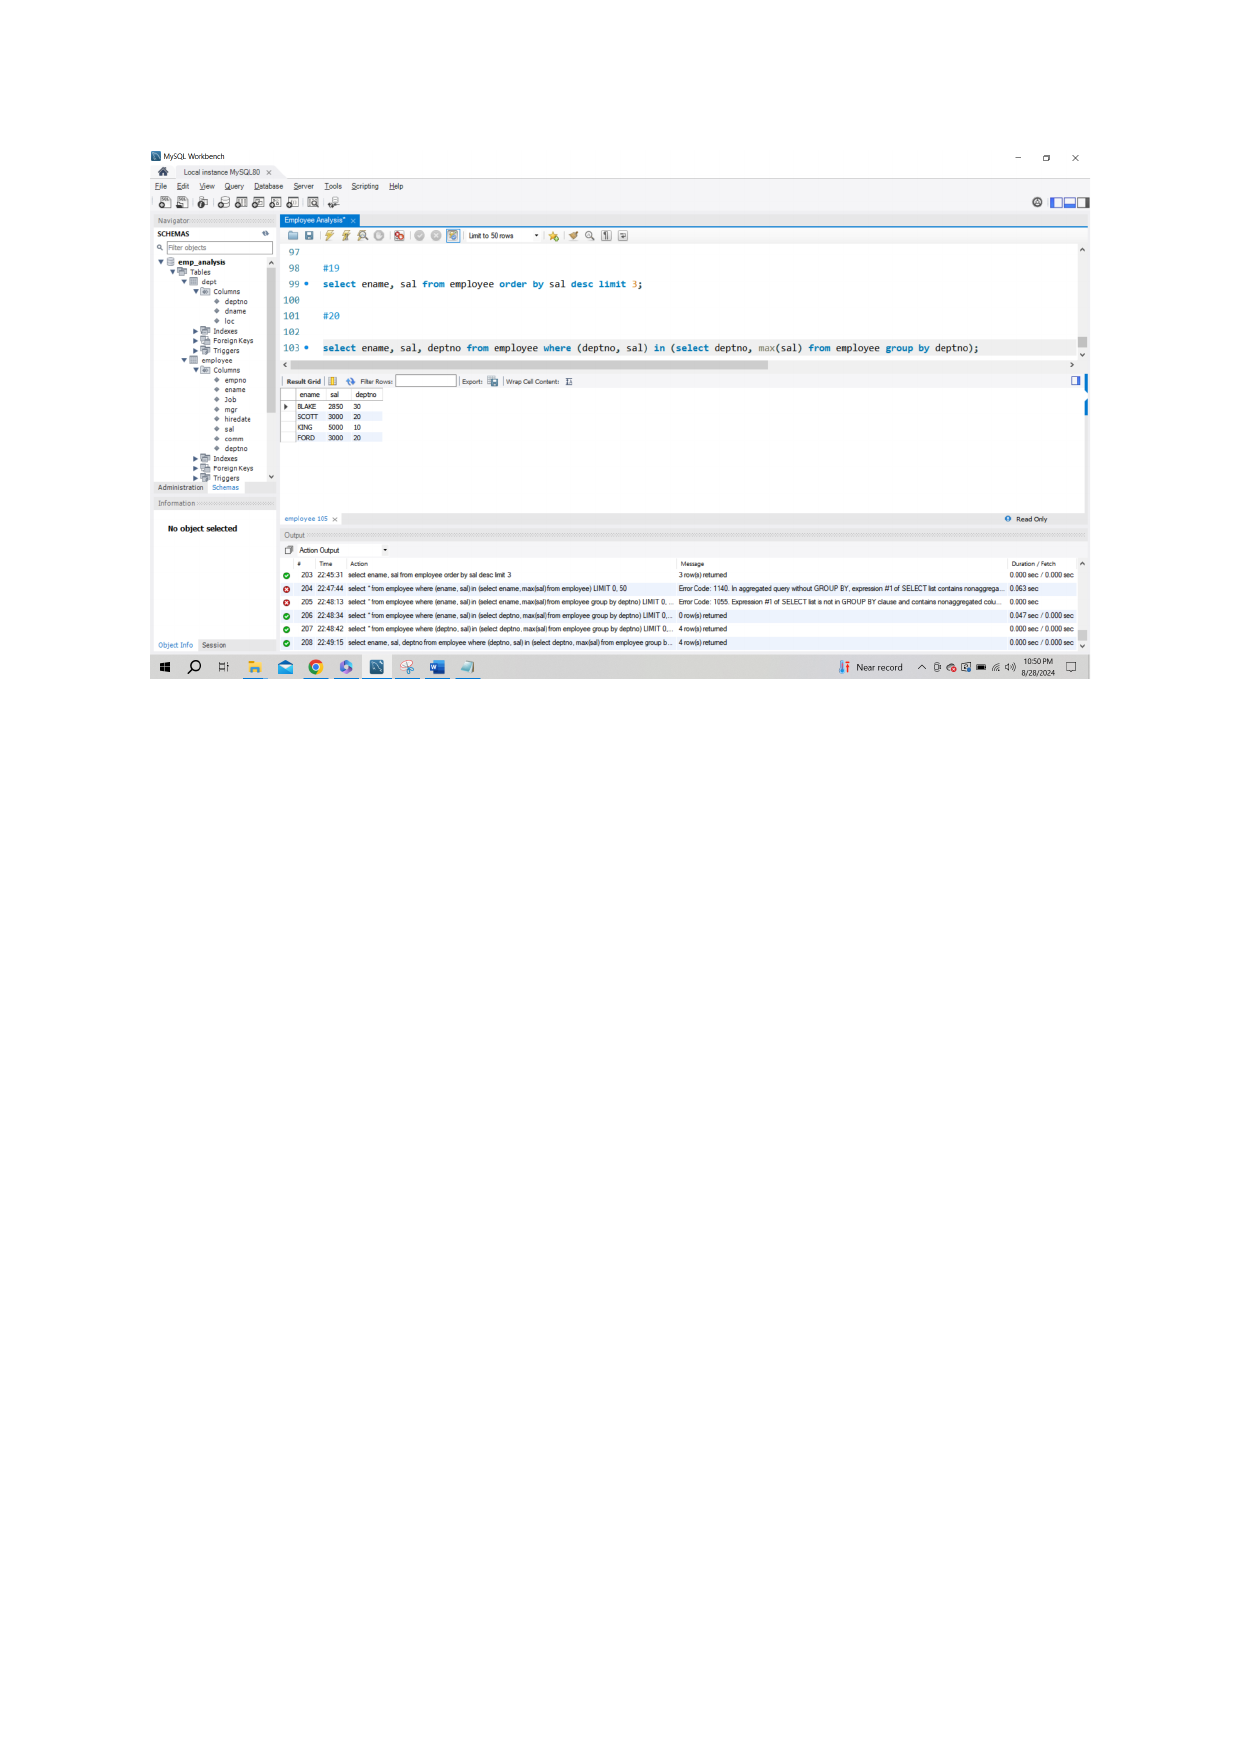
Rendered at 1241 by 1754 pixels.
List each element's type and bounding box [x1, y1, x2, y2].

picture [150, 150, 1091, 679]
